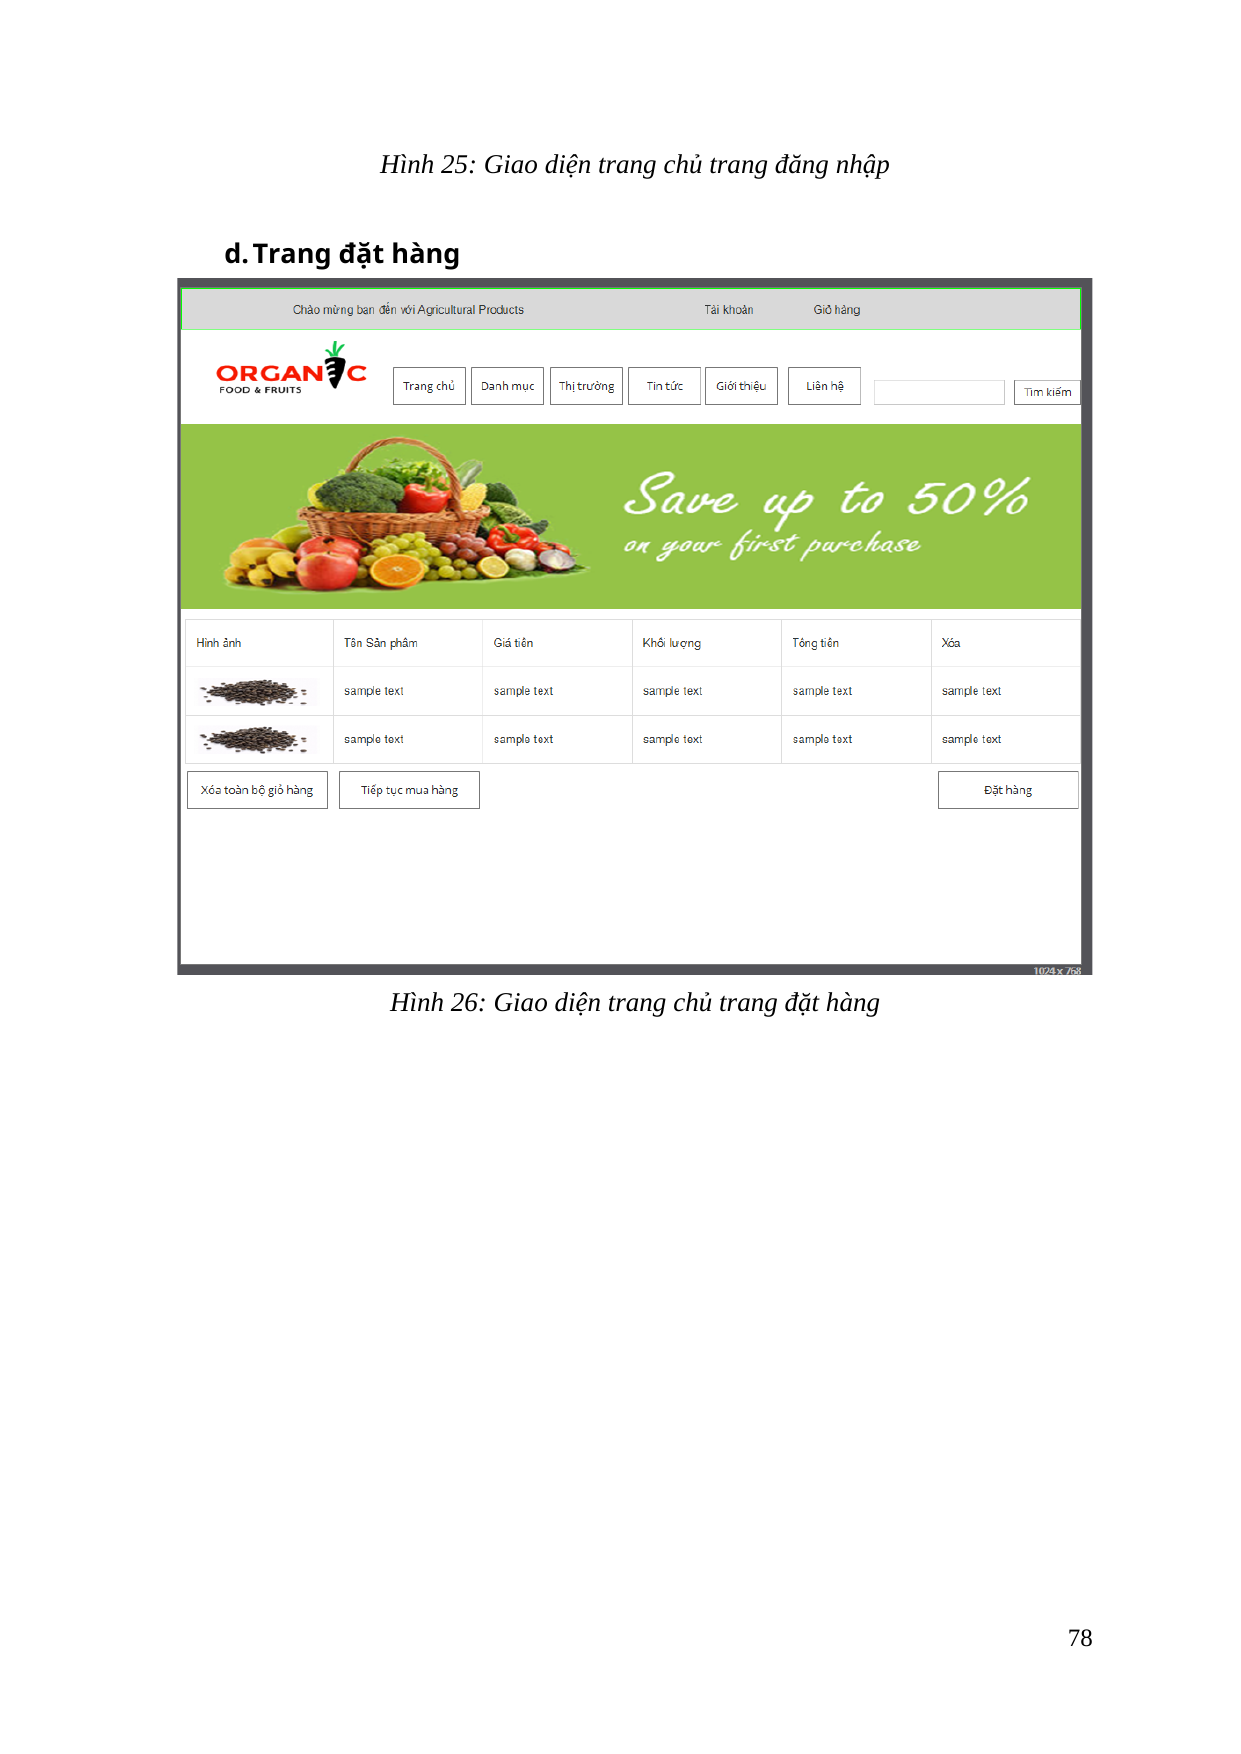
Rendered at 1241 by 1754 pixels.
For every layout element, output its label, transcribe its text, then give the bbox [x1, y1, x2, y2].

picture [177, 278, 1093, 975]
text Hình 26: Giao diện trang chủ trang đặt hàng [177, 987, 1092, 1018]
text Hình 25: Giao diện trang chủ trang đăng nhập [177, 148, 1092, 179]
list Trang đặt hàng [224, 235, 1092, 272]
